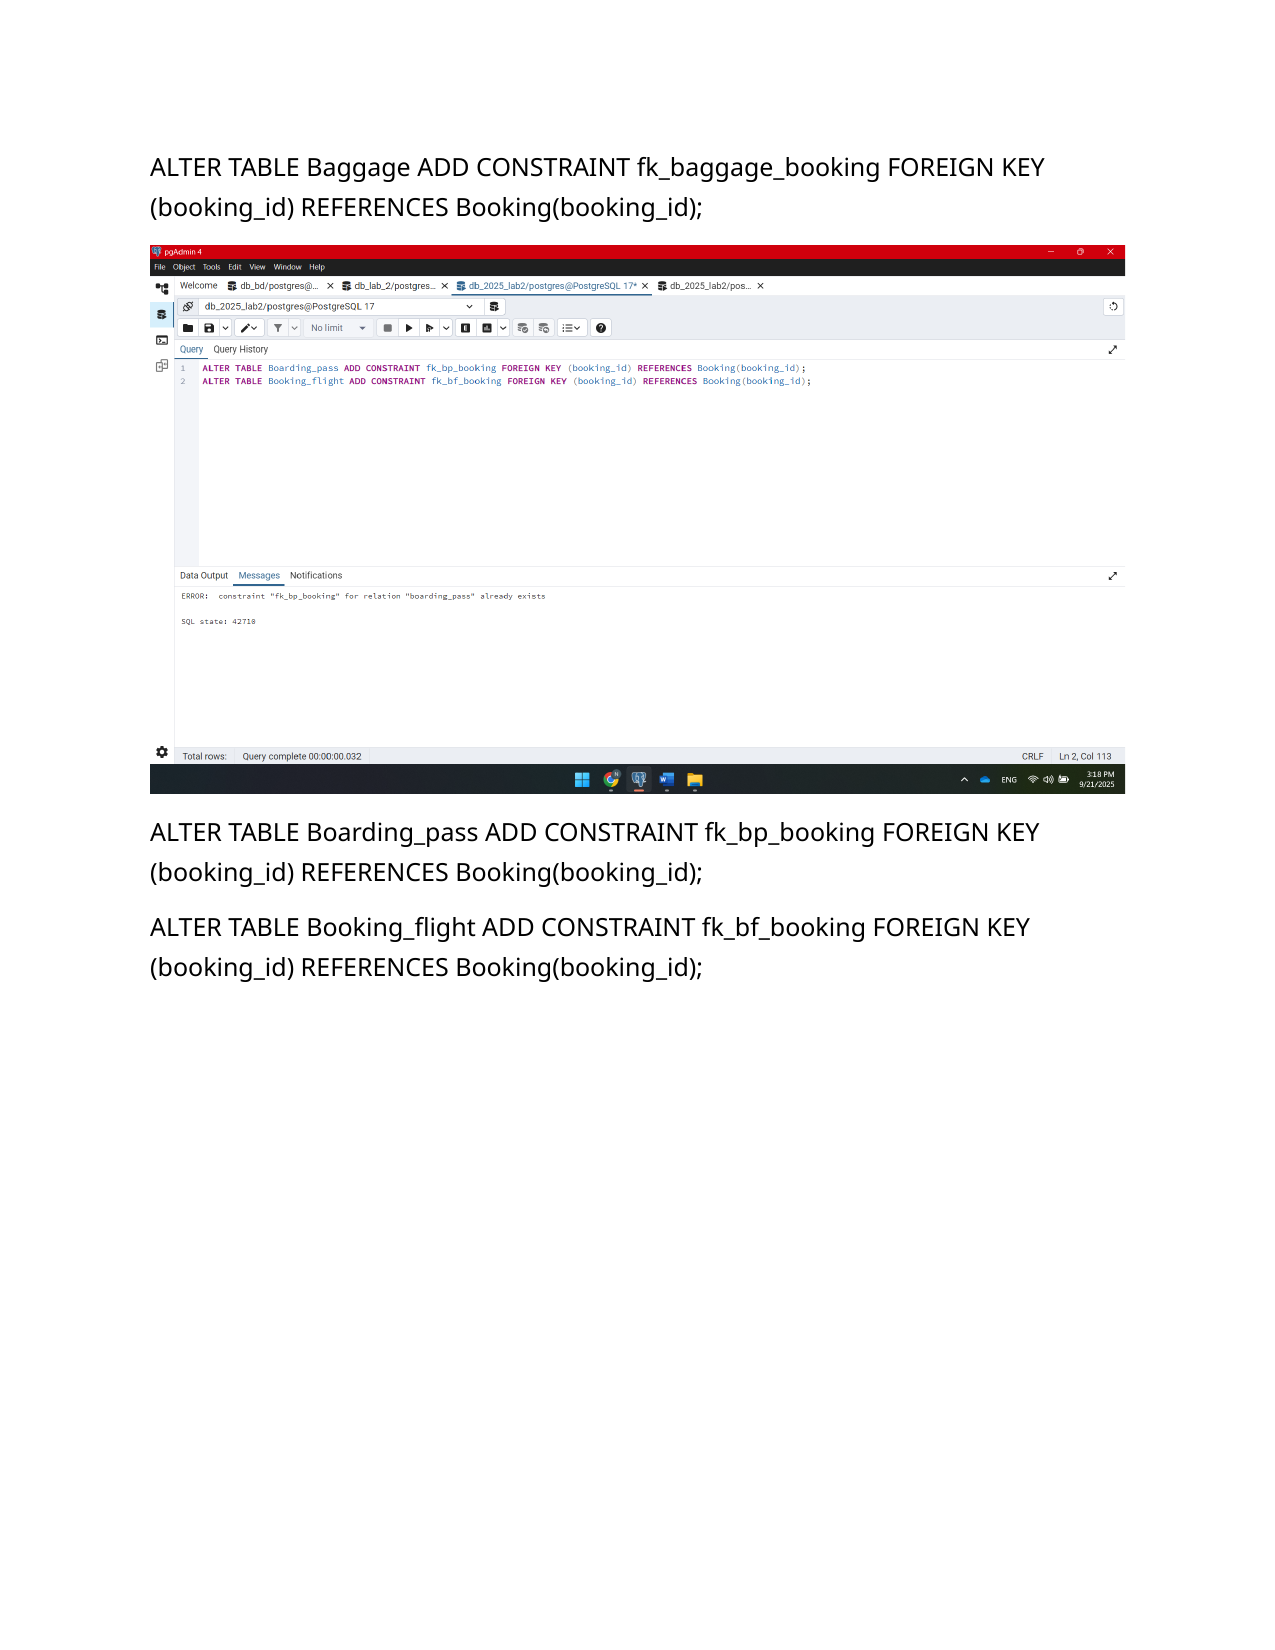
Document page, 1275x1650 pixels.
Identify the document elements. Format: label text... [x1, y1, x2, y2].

text ALTER TABLE Booking_flight ADD CONSTRAINT fk_bf_booking FOREIGN KEY (booking_id) REFERENCES Booking(booking_id); [150, 910, 1125, 983]
text ALTER TABLE Baggage ADD CONSTRAINT fk_baggage_booking FOREIGN KEY (booking_id) REFERENCES Booking(booking_id); [150, 150, 1125, 223]
text ALTER TABLE Boarding_pass ADD CONSTRAINT fk_bp_booking FOREIGN KEY (booking_id) REFERENCES Booking(booking_id); [150, 815, 1125, 888]
picture [150, 245, 1125, 794]
